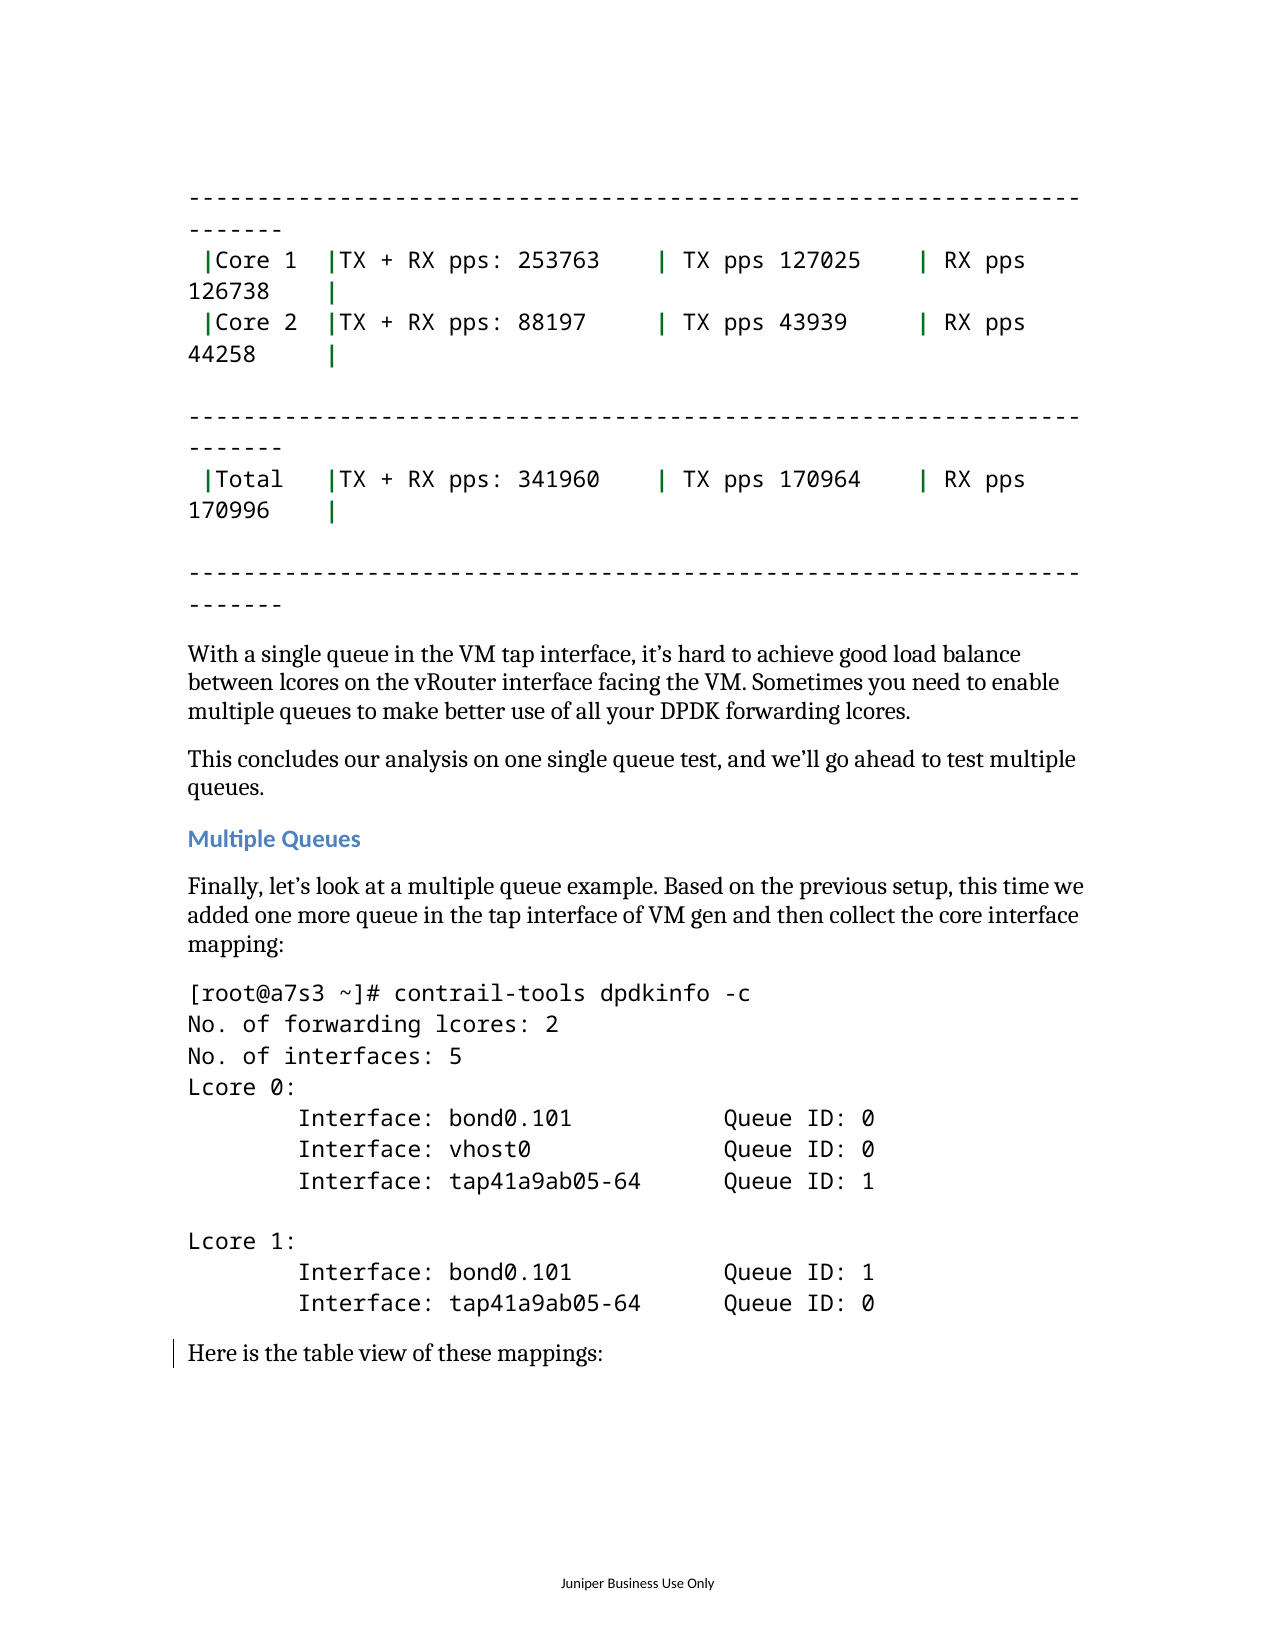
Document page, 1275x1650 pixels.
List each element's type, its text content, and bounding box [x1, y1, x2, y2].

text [187, 150, 1087, 619]
text This concludes our analysis on one single queue test, and we’ll go ahead to test multiple queues. [187, 744, 1087, 802]
text Finally, let’s look at a multiple queue example. Based on the previous setup, this time we added one more queue in the tap interface of VM gen and then collect the core interface mapping: [187, 872, 1087, 958]
text Here is the table view of these mappings: [187, 1339, 1087, 1368]
text [root@a7s3 ~]# contrail-tools dpdkinfo -c No. of forwarding lcores: 2 No. of interfaces: 5 Lcore 0: Interface: bond0.101 Queue ID: 0 Interface: vhost0 Queue ID: 0 Interface: tap41a9ab05-64 Queue ID: 1 Lcore 1: Interface: bond0.101 Queue ID: 1 Interface: tap41a9ab05-64 Queue ID: 0 [187, 977, 1087, 1318]
text With a single queue in the VM tap interface, it’s hard to achieve good load balance between lcores on the vRouter interface facing the VM. Sometimes you need to enable multiple queues to make better use of all your DPDK forwarding lcores. [187, 639, 1087, 726]
subtitle Multiple Queues [187, 823, 1087, 853]
